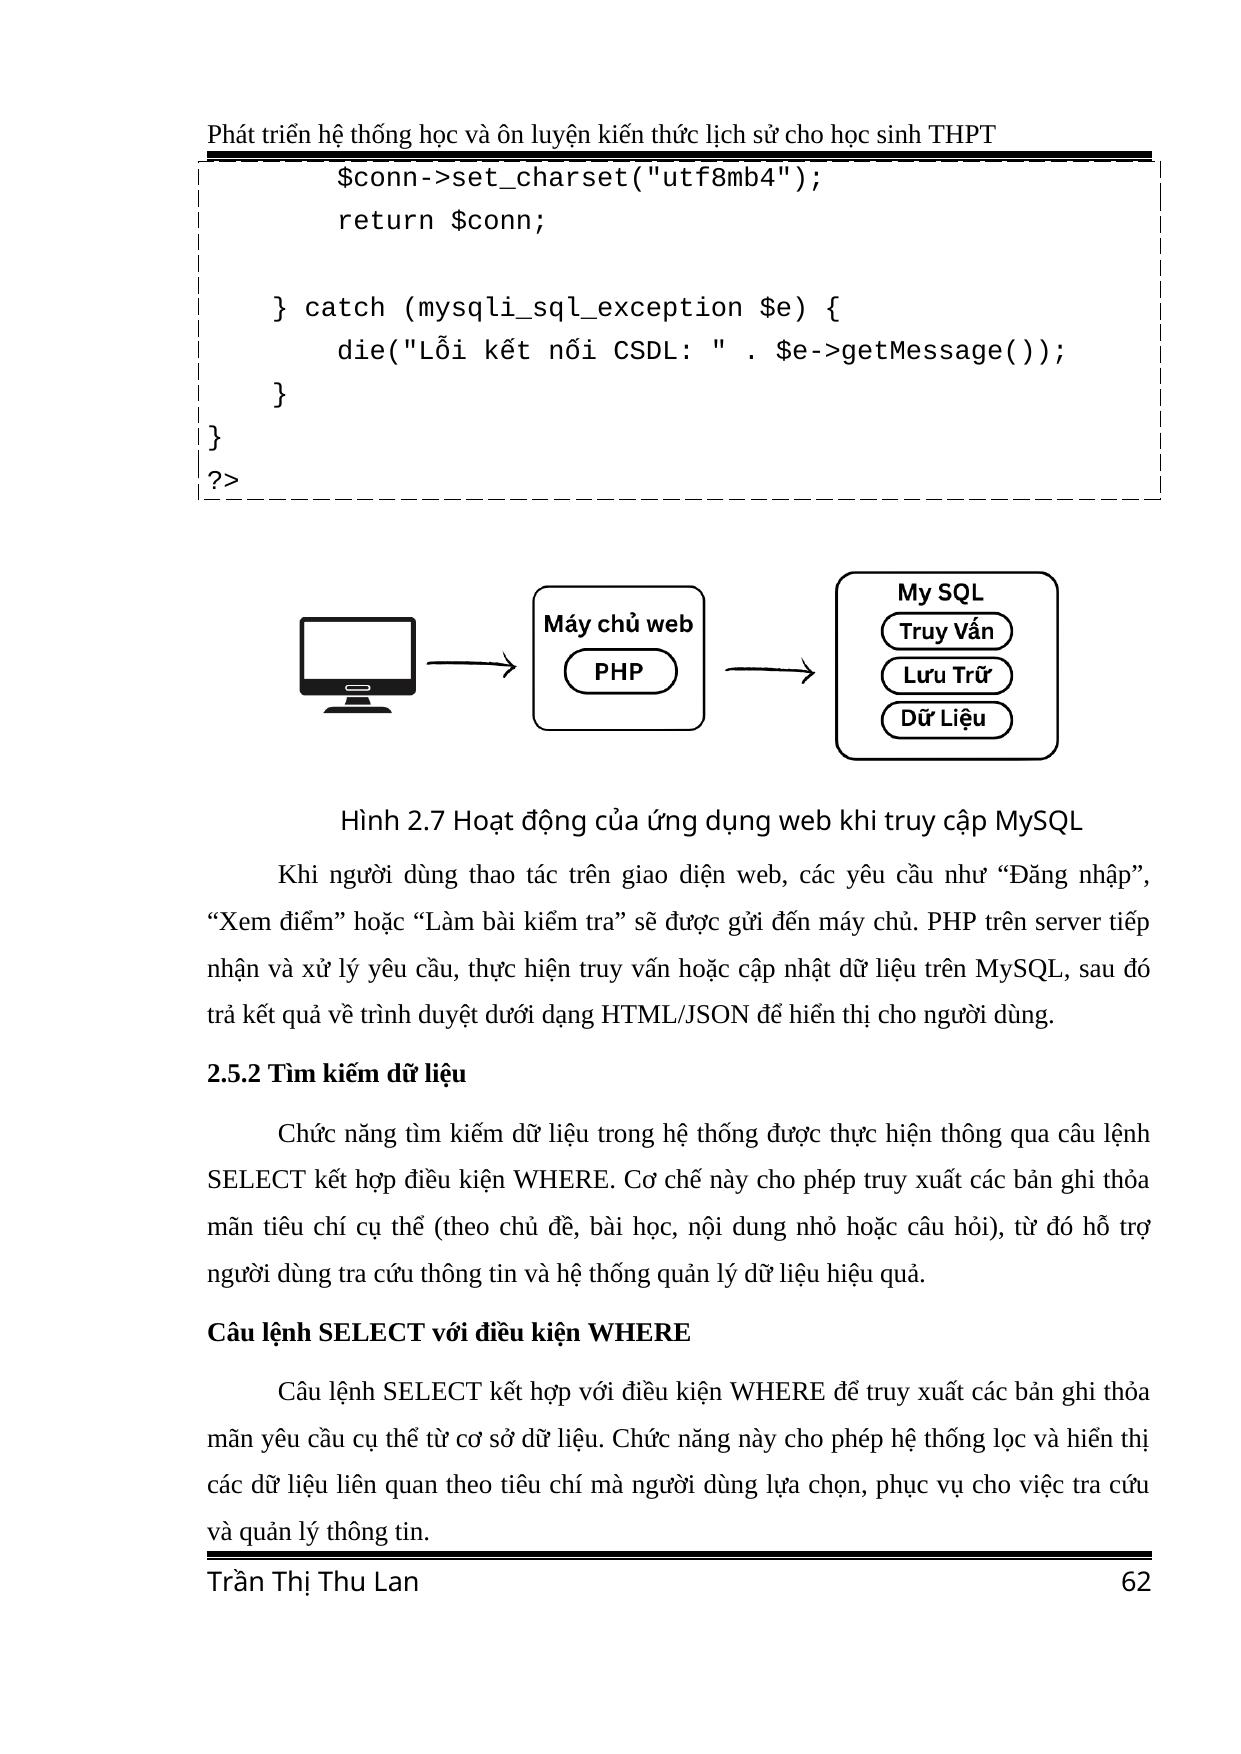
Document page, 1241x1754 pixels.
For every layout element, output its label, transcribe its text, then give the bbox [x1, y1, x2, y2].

text $conn->set_charset("utf8mb4"); [197, 161, 1161, 194]
text } [197, 420, 1161, 454]
text Câu lệnh SELECT kết hợp với điều kiện WHERE để truy xuất các bản ghi thỏa mãn yêu cầu cụ thể từ cơ sở dữ liệu. Chức năng này cho phép hệ thống lọc và hiển thị các dữ liệu liên quan theo tiêu chí mà người dùng lựa chọn, phục vụ cho việc tra cứu và quản lý thông tin. [207, 1375, 1152, 1546]
text Hình 2.7 Hoạt động của ứng dụng web khi truy cập MySQL [340, 802, 1152, 839]
text return $conn; [197, 204, 1161, 238]
text } catch (mysqli_sql_exception $e) { [197, 290, 1161, 324]
text } [197, 377, 1161, 411]
picture [299, 556, 1059, 783]
subtitle Tìm kiếm dữ liệu [207, 1057, 1152, 1089]
text Chức năng tìm kiếm dữ liệu trong hệ thống được thực hiện thông qua câu lệnh SELECT kết hợp điều kiện WHERE. Cơ chế này cho phép truy xuất các bản ghi thỏa mãn tiêu chí cụ thể (theo chủ đề, bài học, nội dung nhỏ hoặc câu hỏi), từ đó hỗ trợ người dùng tra cứu thông tin và hệ thống quản lý dữ liệu hiệu quả. [207, 1117, 1152, 1288]
text ?> [197, 463, 1161, 500]
text Khi người dùng thao tác trên giao diện web, các yêu cầu như “Đăng nhập”, “Xem điểm” hoặc “Làm bài kiểm tra” sẽ được gửi đến máy chủ. PHP trên server tiếp nhận và xử lý yêu cầu, thực hiện truy vấn hoặc cập nhật dữ liệu trên MySQL, sau đó trả kết quả về trình duyệt dưới dạng HTML/JSON để hiển thị cho người dùng. [207, 858, 1152, 1029]
text Câu lệnh SELECT với điều kiện WHERE [207, 1316, 1152, 1347]
text die("Lỗi kết nối CSDL: " . $e->getMessage()); [197, 334, 1161, 367]
